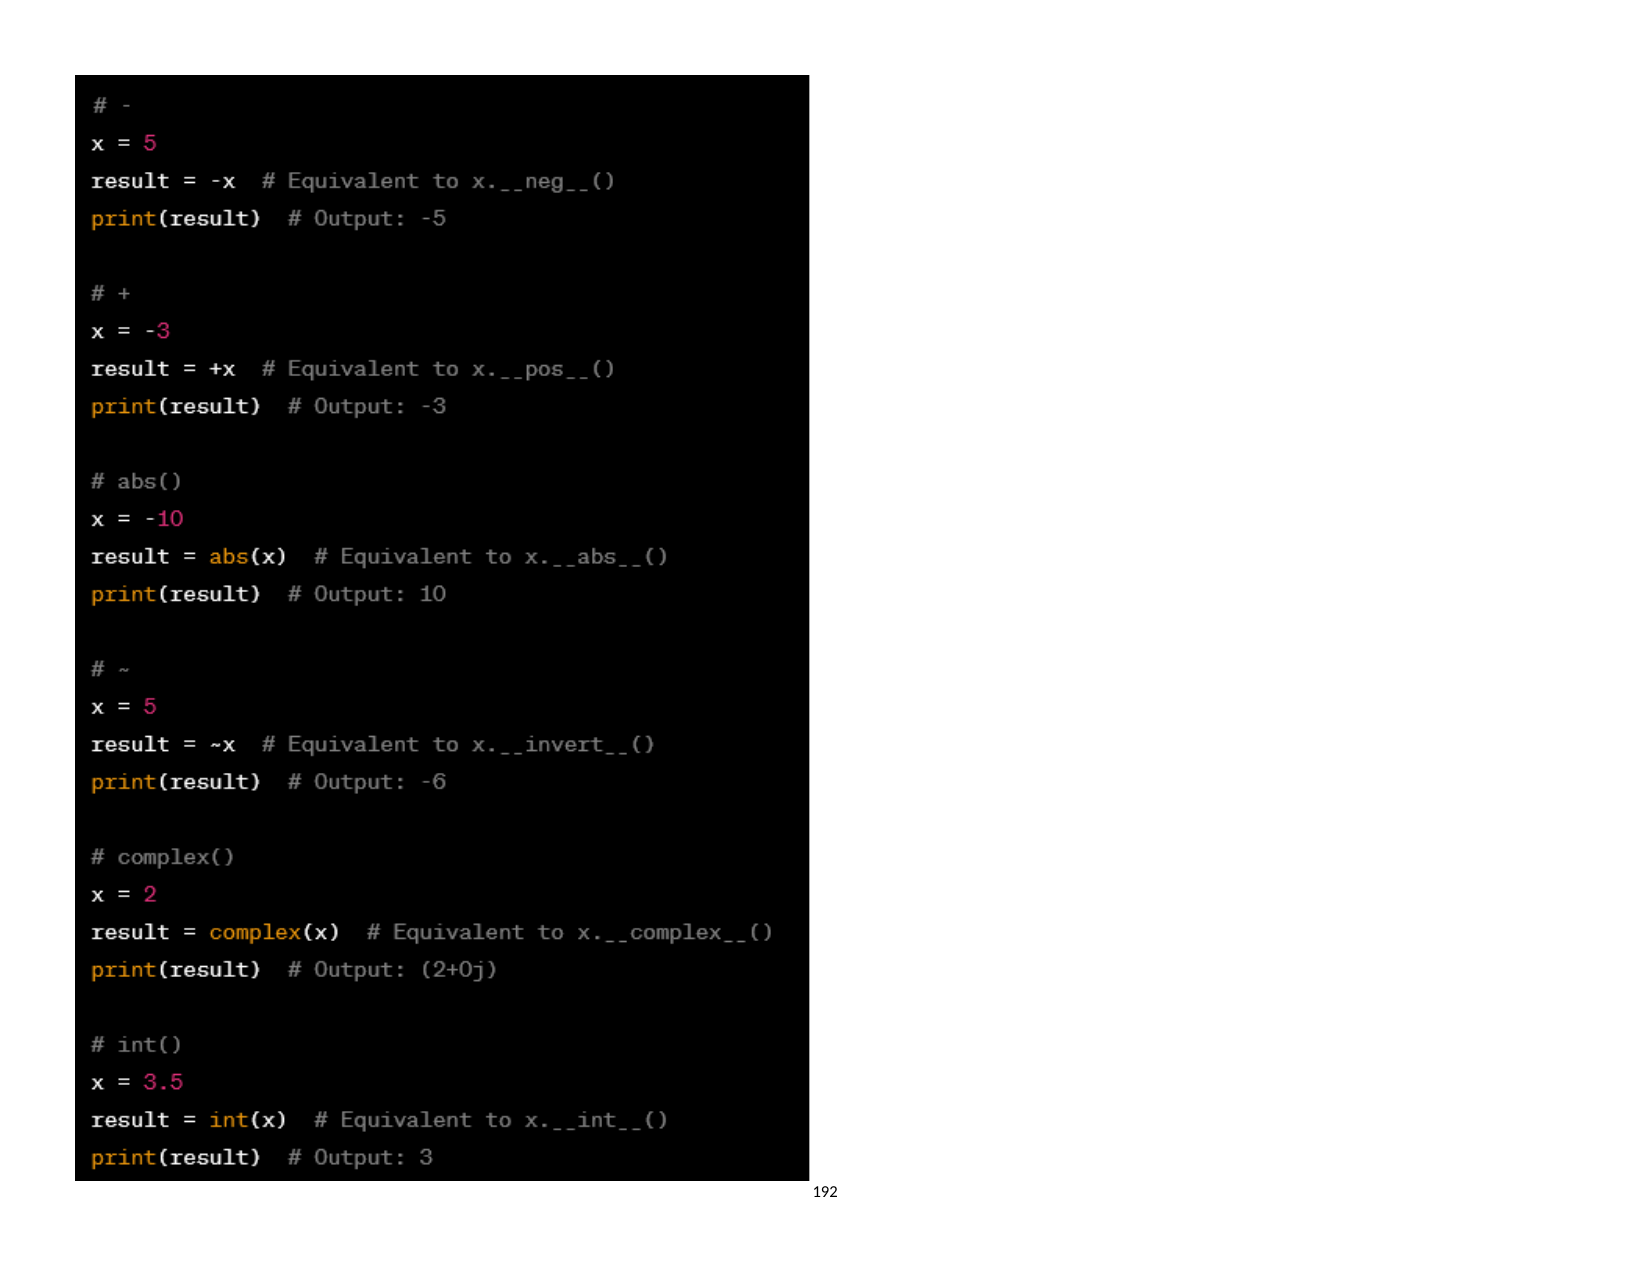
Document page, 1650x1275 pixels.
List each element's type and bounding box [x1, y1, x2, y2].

picture [75, 75, 810, 1181]
